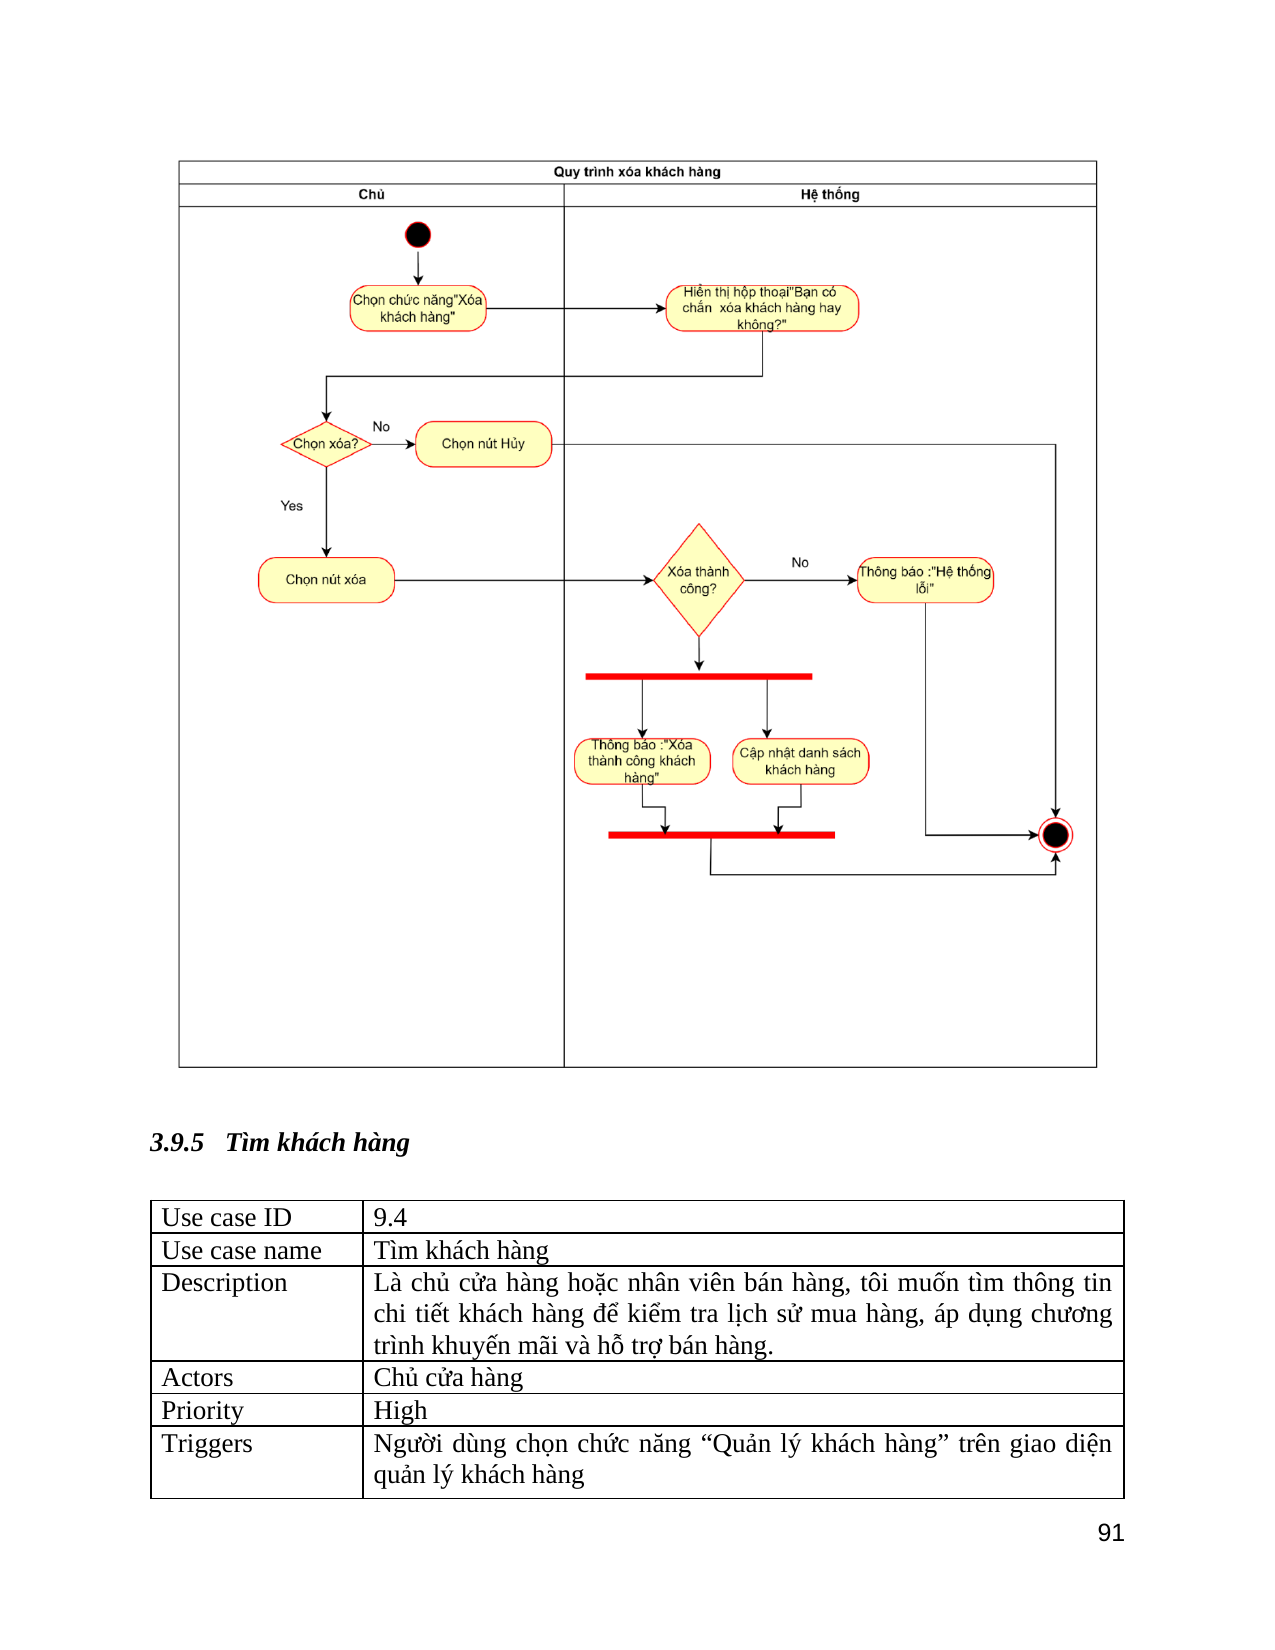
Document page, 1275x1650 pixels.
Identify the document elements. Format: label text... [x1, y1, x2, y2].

table_cell Use case name [152, 1234, 362, 1265]
table_header 9.4 [364, 1201, 1123, 1232]
table_cell Người dùng chọn chức năng “Quản lý khách hàng” trên giao diện quản lý khách hàng [364, 1427, 1123, 1498]
table_header Use case ID [152, 1201, 362, 1232]
table_cell Triggers [152, 1427, 362, 1498]
picture [167, 150, 1108, 1080]
table_cell Priority [152, 1394, 362, 1425]
table_cell High [364, 1394, 1123, 1425]
subtitle Tìm khách hàng [150, 1126, 1125, 1157]
table_cell Là chủ cửa hàng hoặc nhân viên bán hàng, tôi muốn tìm thông tin chi tiết khách hàng để kiểm tra lịch sử mua hàng, áp dụng chương trình khuyến mãi và hỗ trợ bán hàng. [364, 1267, 1123, 1360]
table_cell Description [152, 1267, 362, 1360]
table_cell Actors [152, 1362, 362, 1393]
table_cell Chủ cửa hàng [364, 1362, 1123, 1393]
table_cell Tìm khách hàng [364, 1234, 1123, 1265]
